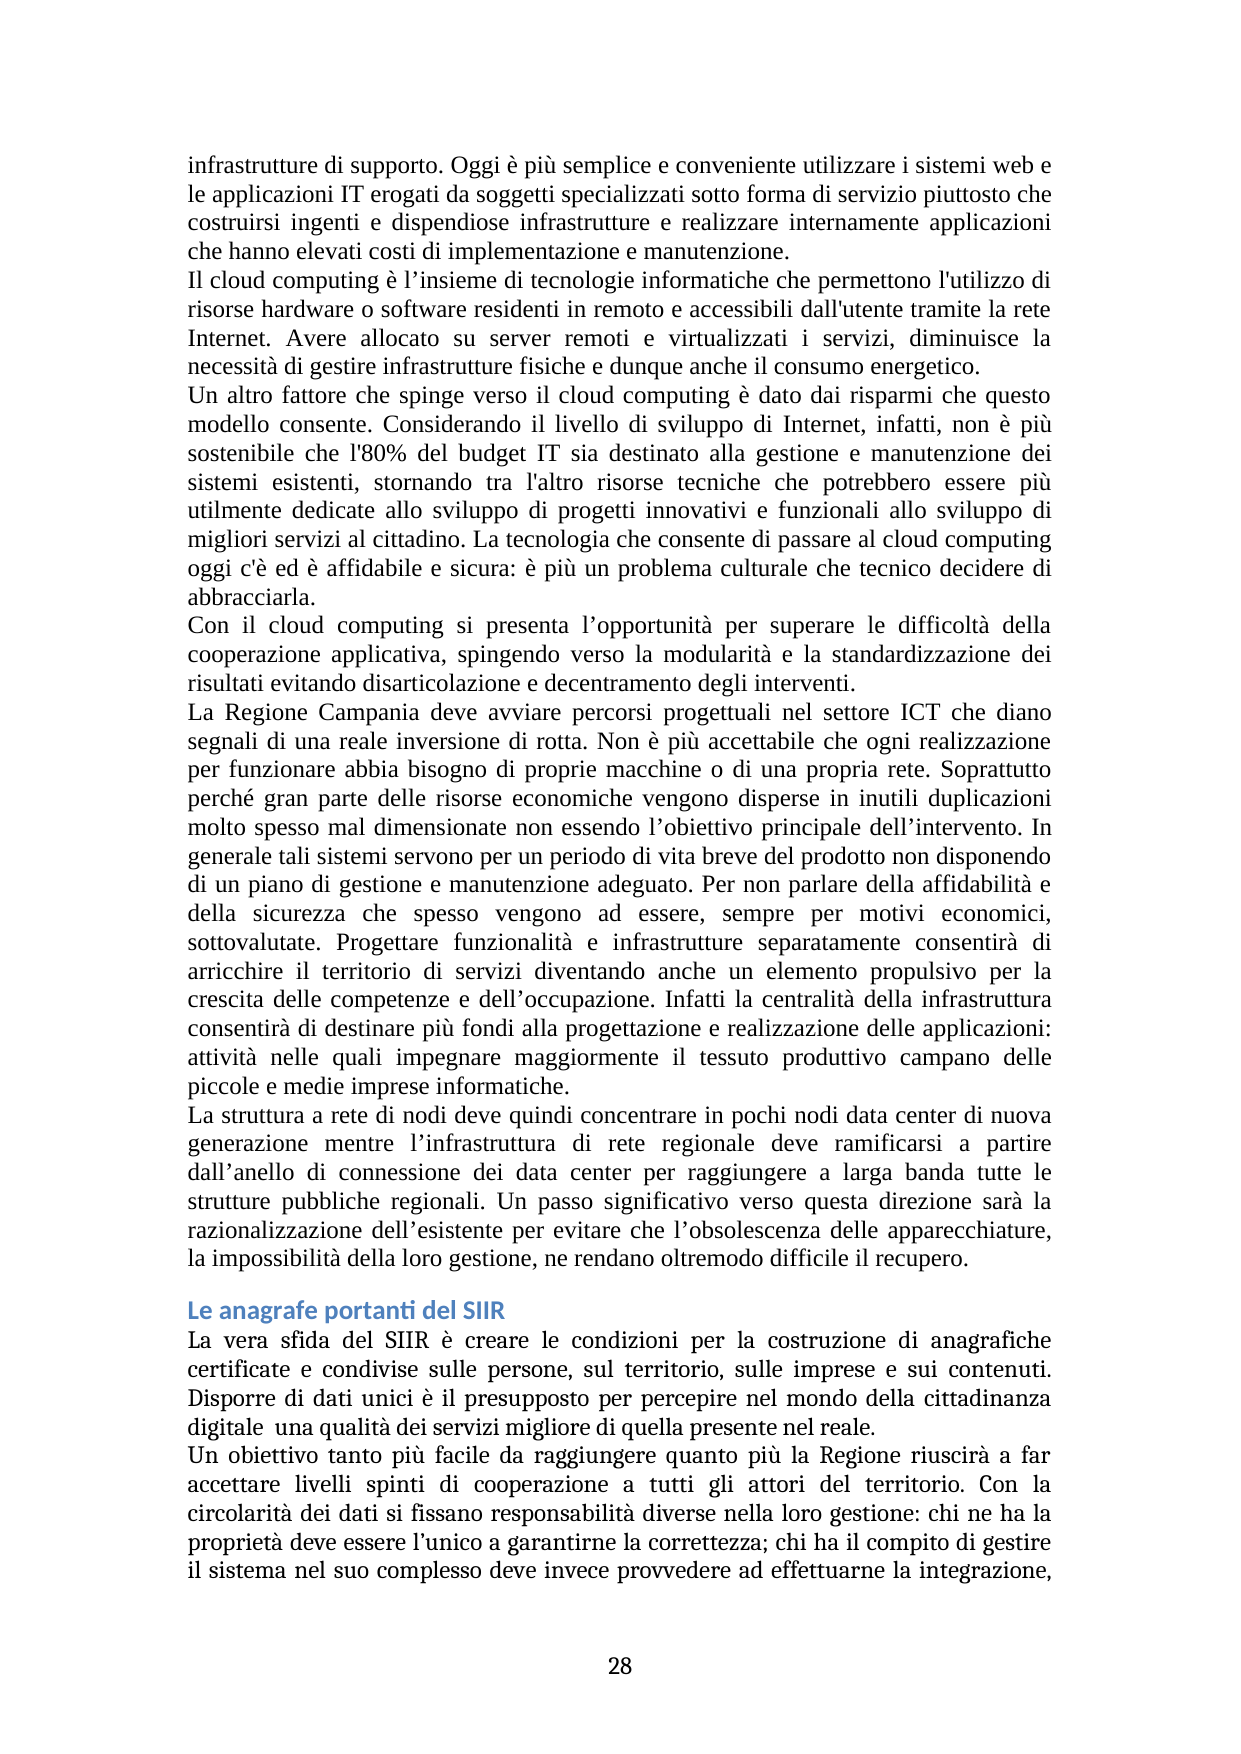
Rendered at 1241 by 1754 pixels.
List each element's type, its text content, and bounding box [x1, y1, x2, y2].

subtitle Le anagrafe portanti del SIIR [187, 1293, 1053, 1326]
text Il cloud computing è l’insieme di tecnologie informatiche che permettono l'utilizzo di risorse hardware o software residenti in remoto e accessibili dall'utente tramite la rete Internet. Avere allocato su server remoti e virtualizzati i servizi, diminuisce la necessità di gestire infrastrutture fisiche e dunque anche il consumo energetico. [187, 265, 1053, 380]
text Con il cloud computing si presenta l’opportunità per superare le difficoltà della cooperazione applicativa, spingendo verso la modularità e la standardizzazione dei risultati evitando disarticolazione e decentramento degli interventi. [187, 611, 1053, 697]
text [187, 150, 1053, 265]
text La Regione Campania deve avviare percorsi progettuali nel settore ICT che diano segnali di una reale inversione di rotta. Non è più accettabile che ogni realizzazione per funzionare abbia bisogno di proprie macchine o di una propria rete. Soprattutto perché gran parte delle risorse economiche vengono disperse in inutili duplicazioni molto spesso mal dimensionate non essendo l’obiettivo principale dell’intervento. In generale tali sistemi servono per un periodo di vita breve del prodotto non disponendo di un piano di gestione e manutenzione adeguato. Per non parlare della affidabilità e della sicurezza che spesso vengono ad essere, sempre per motivi economici, sottovalutate. Progettare funzionalità e infrastrutture separatamente consentirà di arricchire il territorio di servizi diventando anche un elemento propulsivo per la crescita delle competenze e dell’occupazione. Infatti la centralità della infrastruttura consentirà di destinare più fondi alla progettazione e realizzazione delle applicazioni: attività nelle quali impegnare maggiormente il tessuto produttivo campano delle piccole e medie imprese informatiche. [187, 697, 1053, 1099]
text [187, 1441, 1053, 1585]
text Un altro fattore che spinge verso il cloud computing è dato dai risparmi che questo modello consente. Considerando il livello di sviluppo di Internet, infatti, non è più sostenibile che l'80% del budget IT sia destinato alla gestione e manutenzione dei sistemi esistenti, stornando tra l'altro risorse tecniche che potrebbero essere più utilmente dedicate allo sviluppo di progetti innovativi e funzionali allo sviluppo di migliori servizi al cittadino. La tecnologia che consente di passare al cloud computing oggi c'è ed è affidabile e sicura: è più un problema culturale che tecnico decidere di abbracciarla. [187, 380, 1053, 610]
text La vera sfida del SIIR è creare le condizioni per la costruzione di anagrafiche certificate e condivise sulle persone, sul territorio, sulle imprese e sui contenuti. Disporre di dati unici è il presupposto per percepire nel mondo della cittadinanza digitale una qualità dei servizi migliore di quella presente nel reale. [187, 1326, 1053, 1441]
text La struttura a rete di nodi deve quindi concentrare in pochi nodi data center di nuova generazione mentre l’infrastruttura di rete regionale deve ramificarsi a partire dall’anello di connessione dei data center per raggiungere a larga banda tutte le strutture pubbliche regionali. Un passo significativo verso questa direzione sarà la razionalizzazione dell’esistente per evitare che l’obsolescenza delle apparecchiature, la impossibilità della loro gestione, ne rendano oltremodo difficile il recupero. [187, 1100, 1053, 1272]
